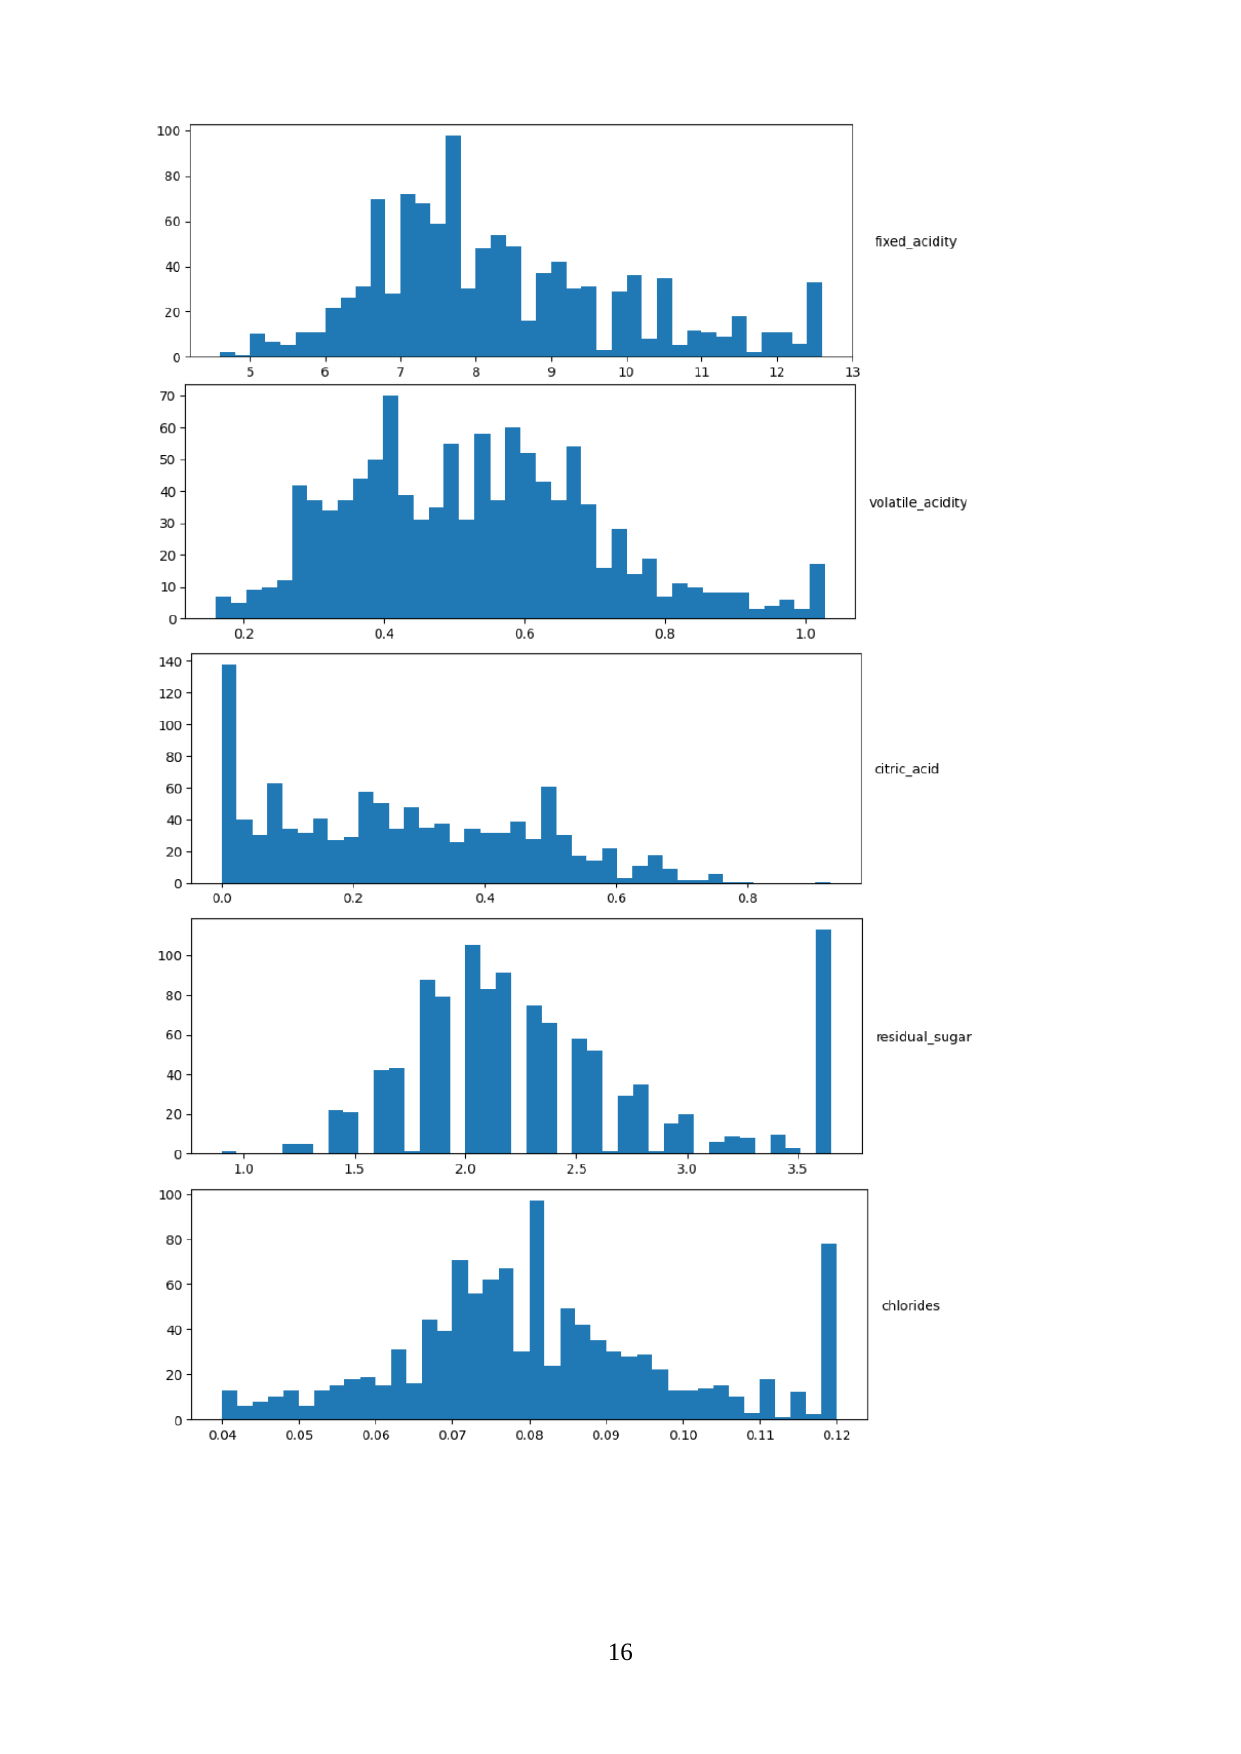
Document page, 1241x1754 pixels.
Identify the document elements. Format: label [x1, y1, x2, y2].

picture [155, 1185, 942, 1446]
picture [155, 649, 941, 907]
picture [155, 118, 959, 380]
picture [155, 382, 967, 642]
picture [155, 913, 973, 1178]
